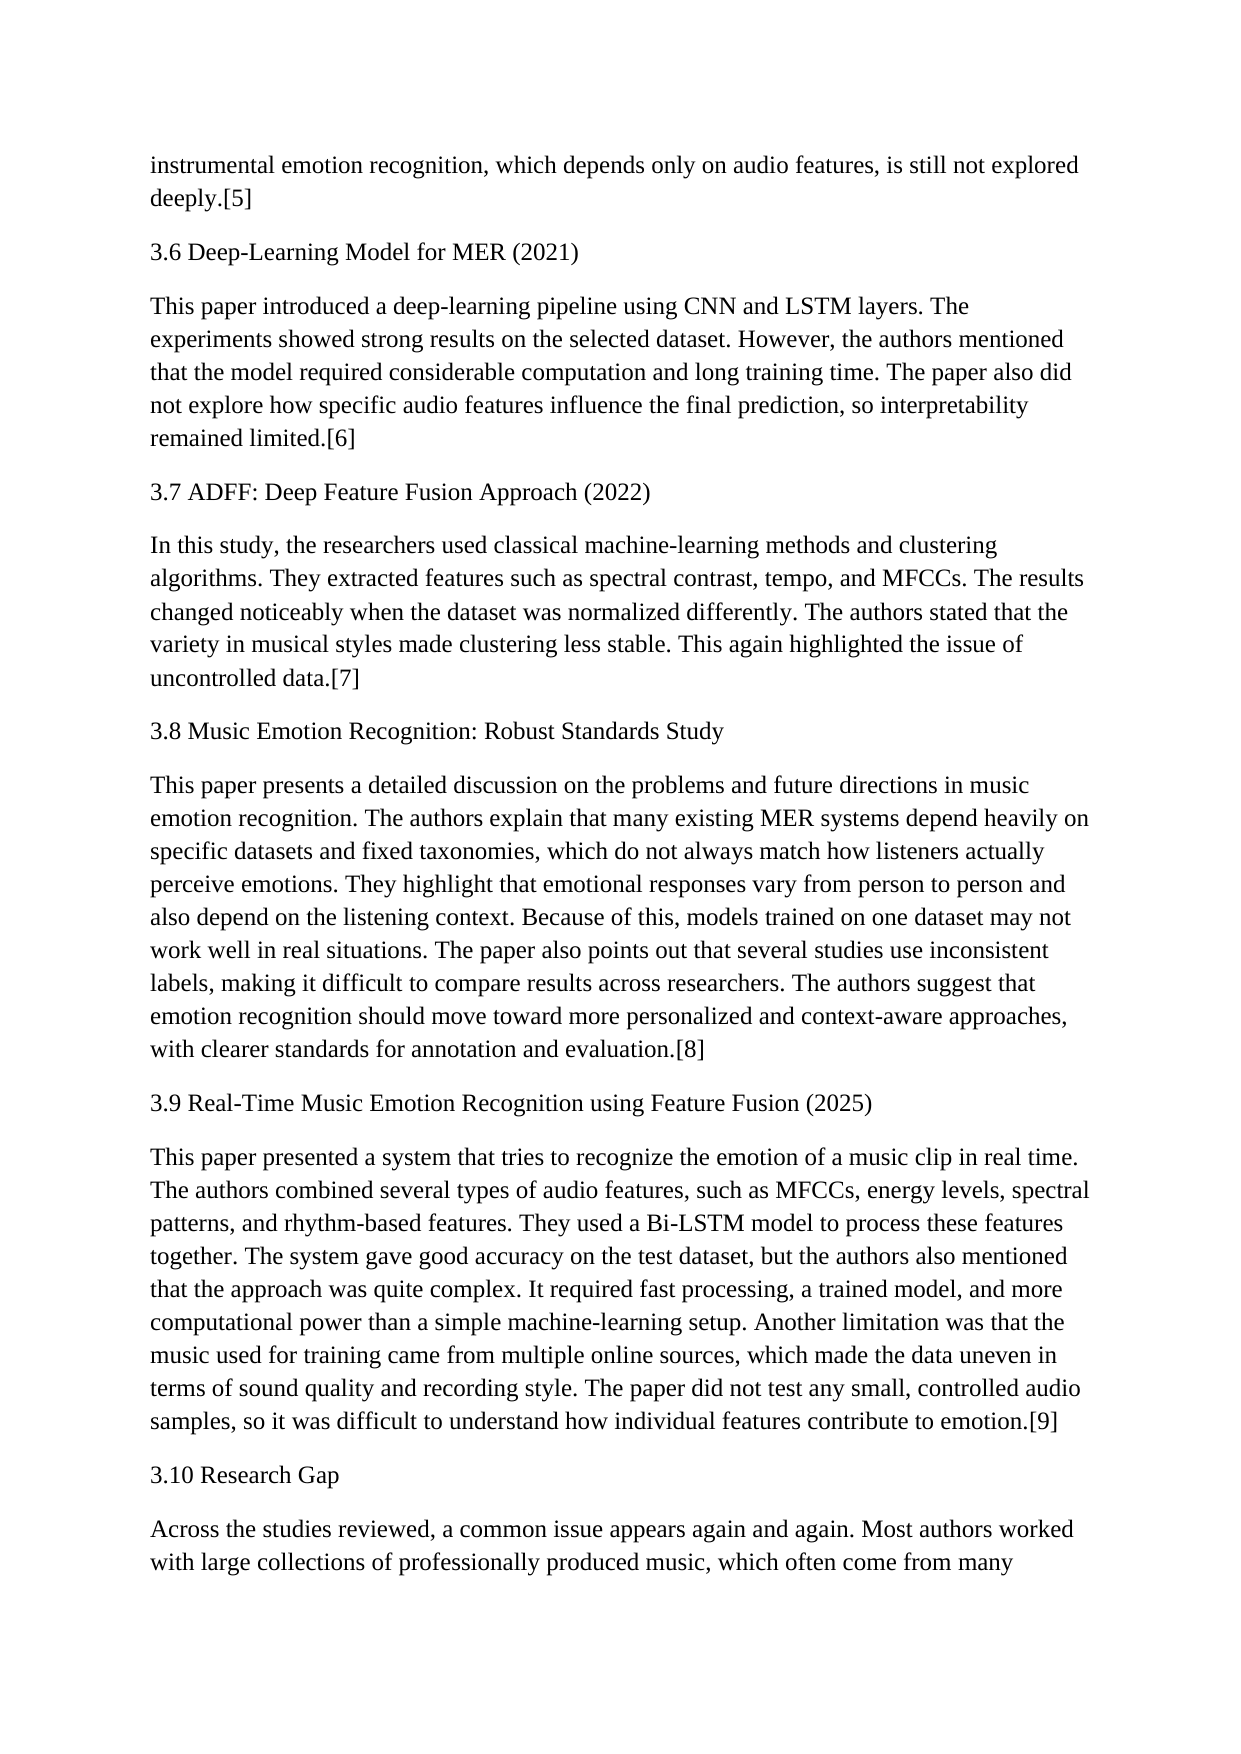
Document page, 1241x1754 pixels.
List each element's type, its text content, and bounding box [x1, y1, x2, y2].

text 3.9 Real-Time Music Emotion Recognition using Feature Fusion (2025) [150, 1088, 1090, 1117]
text 3.10 Research Gap [150, 1460, 1090, 1489]
text 3.6 Deep-Learning Model for MER (2021) [150, 237, 1090, 266]
text This paper presents a detailed discussion on the problems and future directions in music emotion recognition. The authors explain that many existing MER systems depend heavily on specific datasets and fixed taxonomies, which do not always match how listeners actually perceive emotions. They highlight that emotional responses vary from person to person and also depend on the listening context. Because of this, models trained on one dataset may not work well in real situations. The paper also points out that several studies use inconsistent labels, making it difficult to compare results across researchers. The authors suggest that emotion recognition should move toward more personalized and context-aware approaches, with clearer standards for annotation and evaluation.[8] [150, 770, 1090, 1063]
text 3.7 ADFF: Deep Feature Fusion Approach (2022) [150, 477, 1090, 505]
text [150, 1514, 1090, 1576]
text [150, 150, 1090, 212]
text This paper introduced a deep-learning pipeline using CNN and LSTM layers. The experiments showed strong results on the selected dataset. However, the authors mentioned that the model required considerable computation and long training time. The paper also did not explore how specific audio features influence the final prediction, so interpretability remained limited.[6] [150, 291, 1090, 452]
text This paper presented a system that tries to recognize the emotion of a music clip in real time. The authors combined several types of audio features, such as MFCCs, energy levels, spectral patterns, and rhythm-based features. They used a Bi-LSTM model to process these features together. The system gave good accuracy on the test dataset, but the authors also mentioned that the approach was quite complex. It required fast processing, a trained model, and more computational power than a simple machine-learning setup. Another limitation was that the music used for training came from multiple online sources, which made the data uneven in terms of sound quality and recording style. The paper did not test any small, controlled audio samples, so it was difficult to understand how individual features contribute to emotion.[9] [150, 1142, 1090, 1435]
text 3.8 Music Emotion Recognition: Robust Standards Study [150, 716, 1090, 745]
text In this study, the researchers used classical machine-learning methods and clustering algorithms. They extracted features such as spectral contrast, tempo, and MFCCs. The results changed noticeably when the dataset was normalized differently. The authors stated that the variety in musical styles made clustering less stable. This again highlighted the issue of uncontrolled data.[7] [150, 531, 1090, 691]
